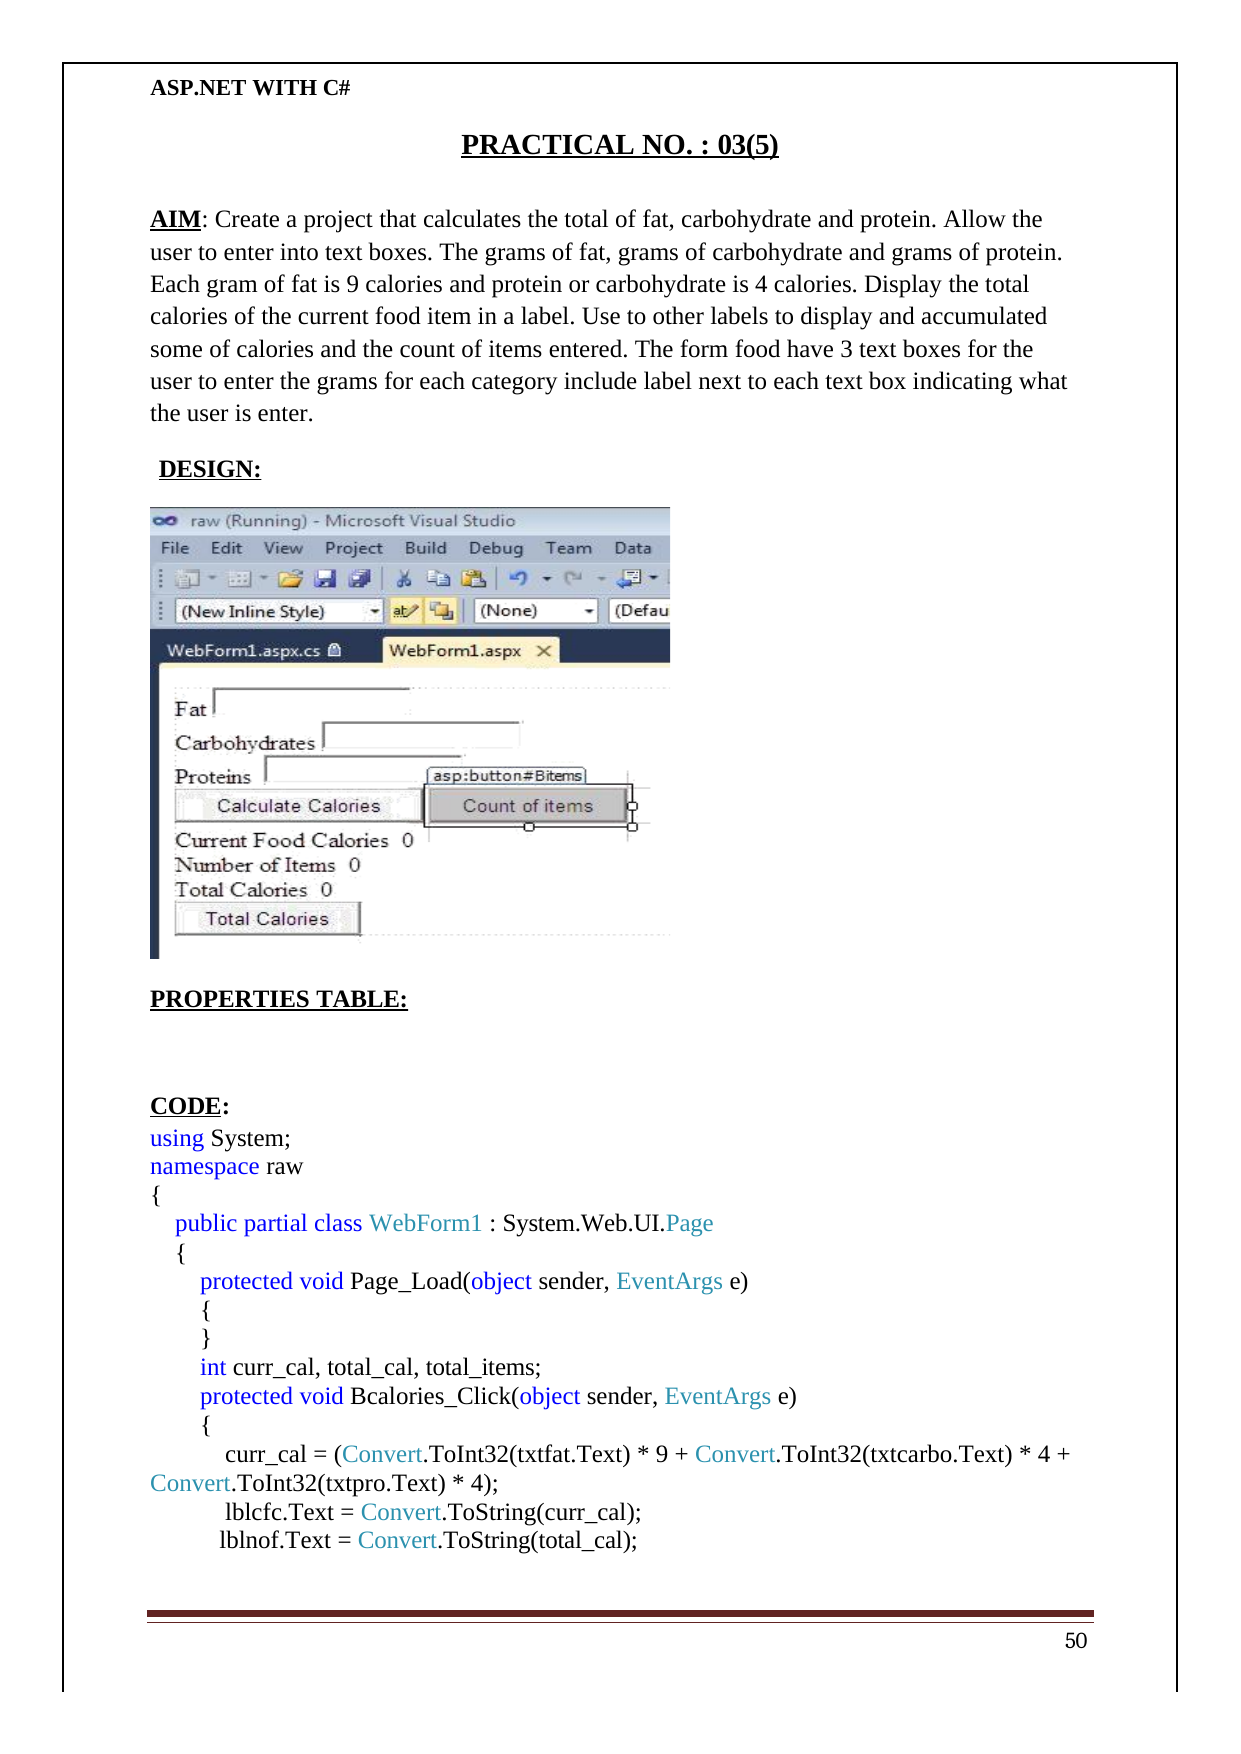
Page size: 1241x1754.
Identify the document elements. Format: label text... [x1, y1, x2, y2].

text { [150, 1180, 1201, 1209]
text lblcfc.Text = Convert.ToString(curr_cal); lblnof.Text = Convert.ToString(total_cal); [219, 1497, 709, 1554]
subtitle PRACTICAL NO. : 03(5) [39, 127, 1201, 160]
text PROPERTIES TABLE: [150, 530, 1201, 1013]
text curr_cal = (Convert.ToInt32(txtfat.Text) * 9 + Convert.ToInt32(txtcarbo.Text) * 4 + Convert.ToInt32(txtpro.Text) * 4); [150, 1440, 1201, 1497]
text protected void Bcalories_Click(object sender, EventArgs e) [200, 1381, 1201, 1410]
text { [200, 1295, 1201, 1324]
text using System; namespace raw [150, 1123, 304, 1180]
text int curr_cal, total_cal, total_items; [200, 1353, 1201, 1381]
text CODE: [150, 1091, 1201, 1119]
text DESIGN: [158, 454, 1201, 482]
text protected void Page_Load(object sender, EventArgs e) [200, 1266, 1201, 1295]
picture [150, 507, 671, 530]
text { [175, 1238, 1201, 1266]
text AIM: Create a project that calculates the total of fat, carbohydrate and protein. Allow the user to enter into text boxes. The grams of fat, grams of carbohydrate and grams of protein. Each gram of fat is 9 calories and protein or carbohydrate is 4 calories. Display the total calories of the current food item in a label. Use to other labels to display and accumulated some of calories and the count of items entered. The form food have 3 text boxes for the user to enter the grams for each category include label next to each text box indicating what the user is enter. [150, 204, 1080, 427]
text } [200, 1324, 1201, 1353]
text public partial class WebForm1 : System.Web.UI.Page [175, 1209, 1201, 1237]
text { [200, 1410, 1201, 1439]
